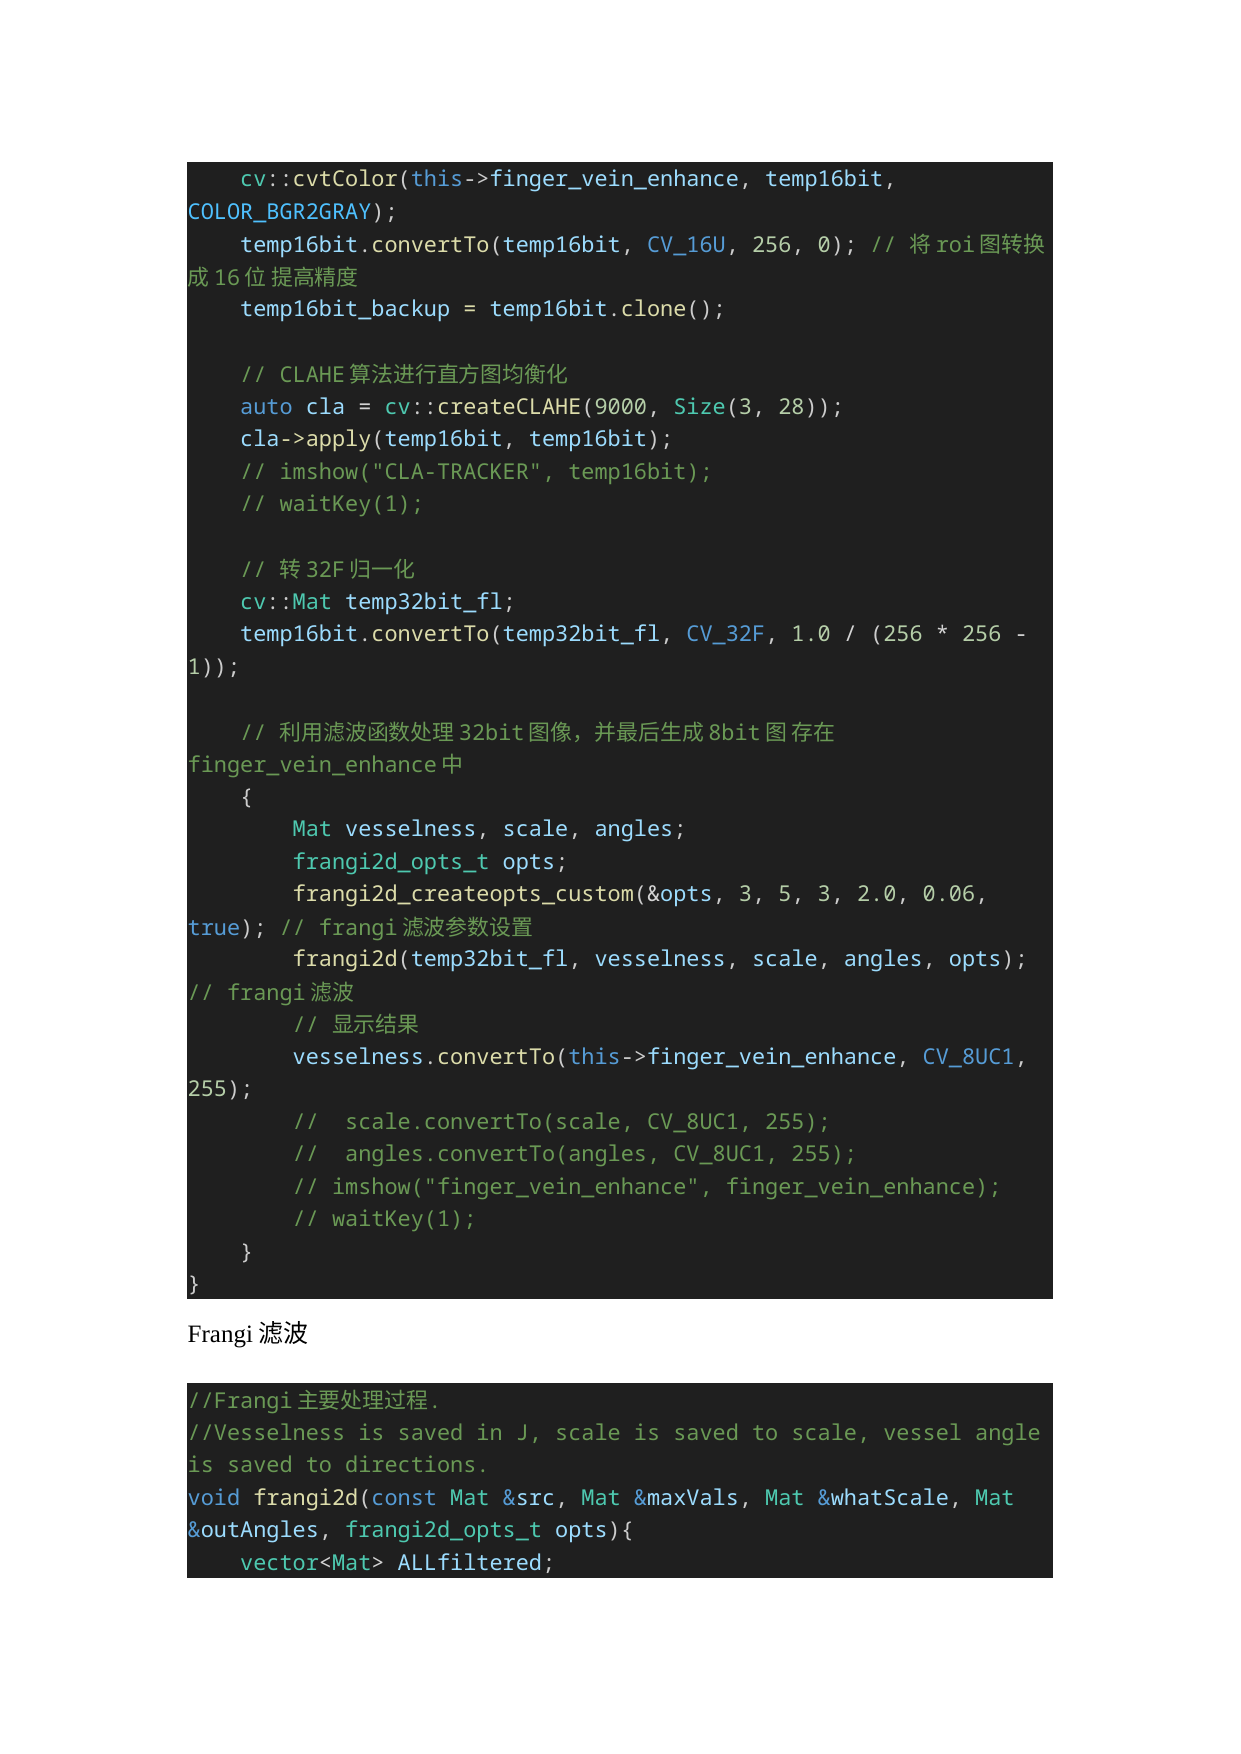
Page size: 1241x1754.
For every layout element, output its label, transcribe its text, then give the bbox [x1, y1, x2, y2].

text frangi2d_opts_t opts; [187, 844, 1053, 877]
text // imshow("CLA-TRACKER", temp16bit); [187, 454, 1053, 487]
text // waitKey(1); [187, 1202, 1053, 1234]
text //Frangi主要处理过程. [187, 1383, 1053, 1415]
text // CLAHE算法进行直方图均衡化 [187, 357, 1053, 389]
text auto cla = cv::createCLAHE(9000, Size(3, 28)); [187, 389, 1053, 422]
text temp16bit.convertTo(temp32bit_fl, CV_32F, 1.0 / (256 * 256 - 1)); [187, 617, 1053, 682]
text frangi2d_createopts_custom(&opts, 3, 5, 3, 2.0, 0.06, true); // frangi滤波参数设置 [187, 877, 1053, 942]
text // waitKey(1); [187, 487, 1053, 519]
text // angles.convertTo(angles, CV_8UC1, 255); [187, 1137, 1053, 1169]
text //Vesselness is saved in J, scale is saved to scale, vessel angle is saved to directions. [187, 1415, 1053, 1480]
text } [187, 1267, 1053, 1299]
text // 转32F归一化 [187, 552, 1053, 584]
text // 显示结果 [187, 1007, 1053, 1039]
text frangi2d(temp32bit_fl, vesselness, scale, angles, opts); // frangi滤波 [187, 942, 1053, 1007]
text vesselness.convertTo(this->finger_vein_enhance, CV_8UC1, 255); [187, 1039, 1053, 1104]
text temp16bit_backup = temp16bit.clone(); [187, 292, 1053, 324]
text // scale.convertTo(scale, CV_8UC1, 255); [187, 1104, 1053, 1137]
text vector<Mat> ALLfiltered; [187, 1545, 1053, 1578]
text Mat vesselness, scale, angles; [187, 812, 1053, 844]
text cv::cvtColor(this->finger_vein_enhance, temp16bit, COLOR_BGR2GRAY); [187, 162, 1053, 227]
text cv::Mat temp32bit_fl; [187, 584, 1053, 617]
text cla->apply(temp16bit, temp16bit); [187, 422, 1053, 454]
text void frangi2d(const Mat &src, Mat &maxVals, Mat &whatScale, Mat &outAngles, frangi2d_opts_t opts){ [187, 1480, 1053, 1545]
text } [187, 1234, 1053, 1267]
text temp16bit.convertTo(temp16bit, CV_16U, 256, 0); // 将roi图转换成16位 提高精度 [187, 227, 1053, 292]
text // 利用滤波函数处理32bit图像，并最后生成8bit图 存在finger_vein_enhance中 [187, 714, 1053, 779]
text { [187, 779, 1053, 812]
text Frangi滤波 [187, 1299, 1053, 1364]
text // imshow("finger_vein_enhance", finger_vein_enhance); [187, 1169, 1053, 1202]
